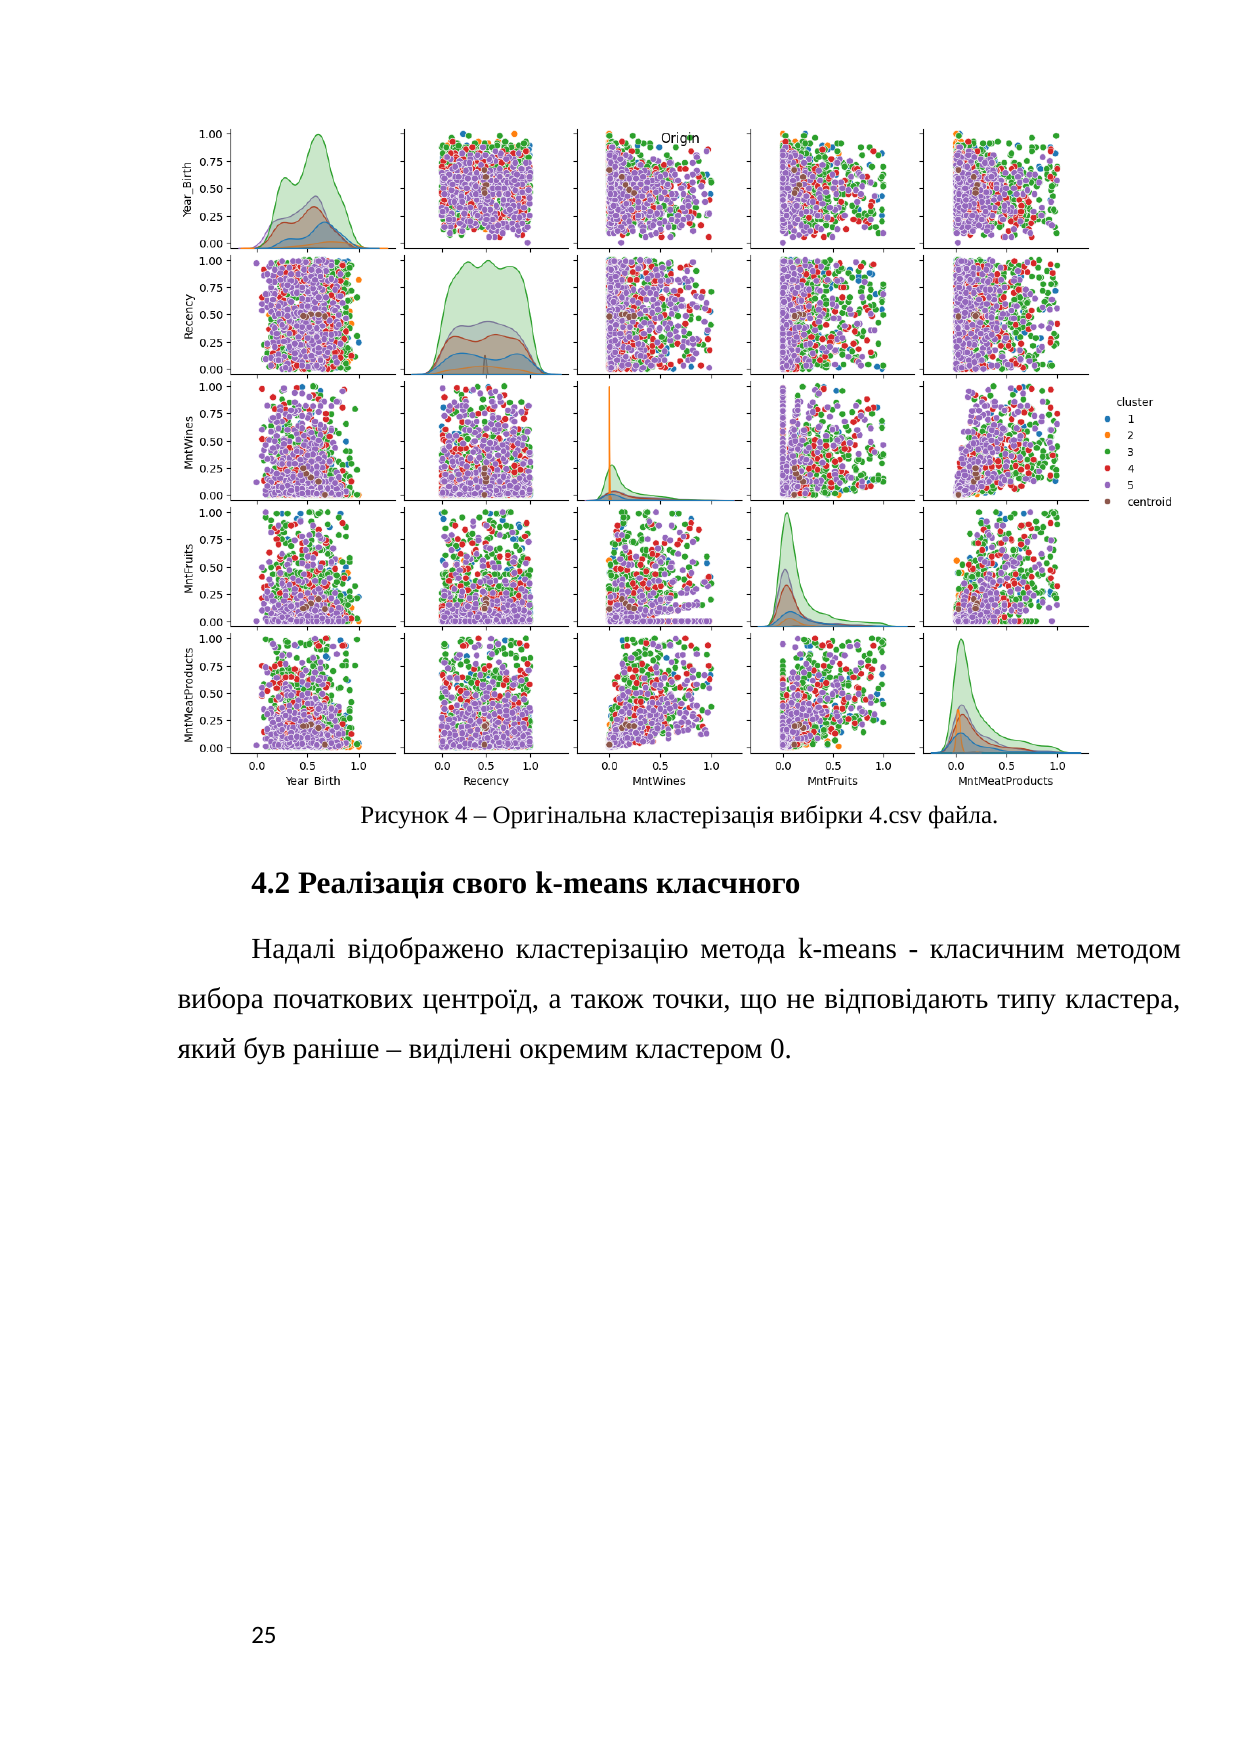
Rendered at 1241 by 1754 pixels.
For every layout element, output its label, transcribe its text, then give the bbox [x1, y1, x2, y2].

text 4.2 Реалізація свого k-means класчного [177, 864, 1181, 900]
picture [177, 118, 1182, 786]
text Надалі відображено кластерізацію метода k-means - класичним методом вибора початкових центроїд, а також точки, що не відповідають типу кластера, який був раніше – виділені окремим кластером 0. [177, 931, 1181, 1065]
text Рисунок 4 – Оригінальна кластерізація вибірки 4.csv файла. [177, 800, 1181, 829]
